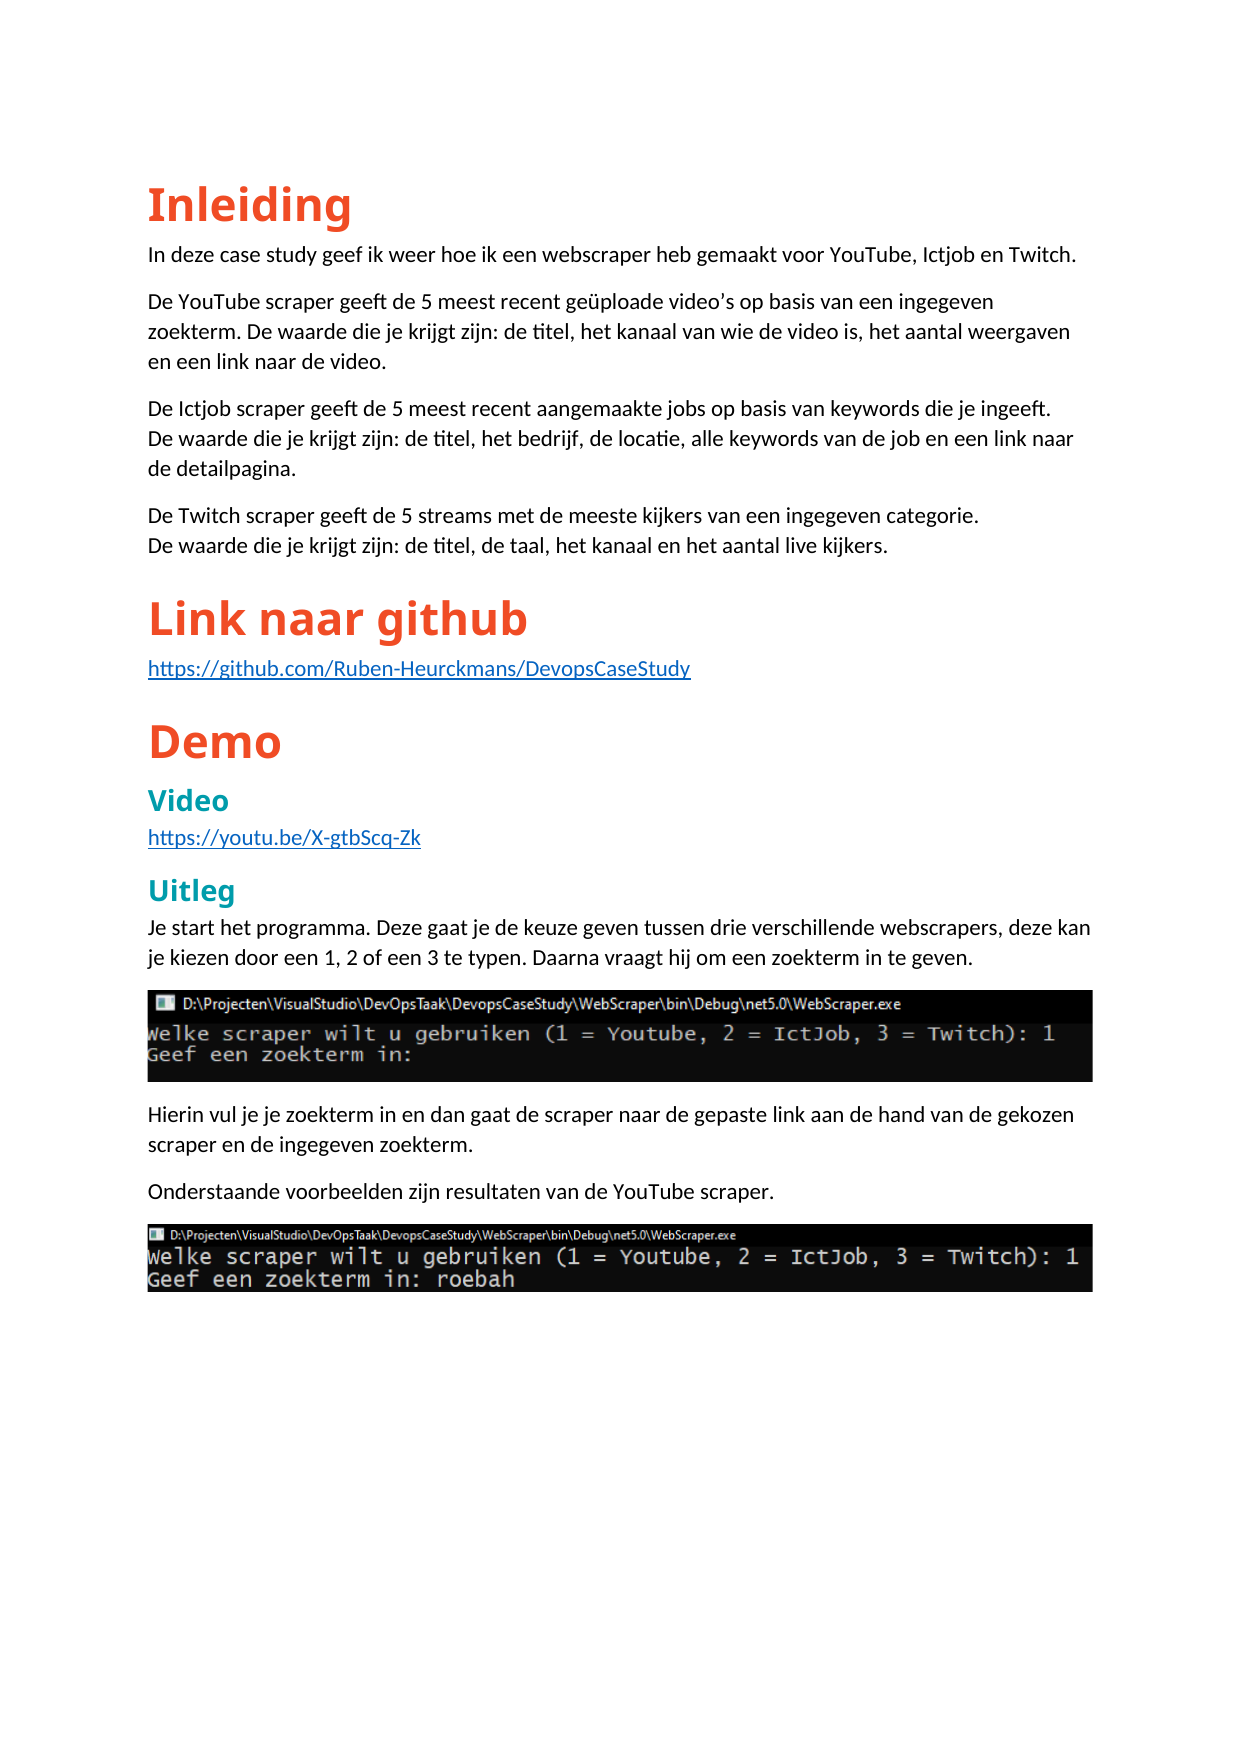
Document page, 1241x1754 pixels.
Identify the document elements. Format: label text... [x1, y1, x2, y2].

subtitle Uitleg [148, 870, 1093, 910]
subtitle Inleiding [148, 173, 1093, 235]
picture [147, 990, 1093, 1082]
subtitle Video [148, 781, 1093, 820]
text De YouTube scraper geeft de 5 meest recent geüploade video’s op basis van een ingegeven zoekterm. De waarde die je krijgt zijn: de titel, het kanaal van wie de video is, het aantal weergaven en een link naar de video. [148, 287, 1093, 375]
text Hierin vul je je zoekterm in en dan gaat de scraper naar de gepaste link aan de hand van de gekozen scraper en de ingegeven zoekterm. [148, 1100, 1093, 1158]
text Onderstaande voorbeelden zijn resultaten van de YouTube scraper. [148, 1177, 1093, 1205]
text In deze case study geef ik weer hoe ik een webscraper heb gemaakt voor YouTube, Ictjob en Twitch. [148, 240, 1093, 268]
text https://github.com/Ruben-Heurckmans/DevopsCaseStudy [148, 654, 1093, 682]
picture [147, 1224, 1093, 1292]
text De Twitch scraper geeft de 5 streams met de meeste kijkers van een ingegeven categorie. De waarde die je krijgt zijn: de titel, de taal, het kanaal en het aantal live kijkers. [148, 501, 1093, 559]
text De Ictjob scraper geeft de 5 meest recent aangemaakte jobs op basis van keywords die je ingeeft. De waarde die je krijgt zijn: de titel, het bedrijf, de locatie, alle keywords van de job en een link naar de detailpagina. [148, 394, 1093, 482]
text https://youtu.be/X-gtbScq-Zk [148, 823, 1093, 852]
subtitle Link naar github [148, 587, 1093, 649]
text Je start het programma. Deze gaat je de keuze geven tussen drie verschillende webscrapers, deze kan je kiezen door een 1, 2 of een 3 te typen. Daarna vraagt hij om een zoekterm in te geven. [148, 913, 1093, 971]
subtitle Demo [148, 709, 1093, 772]
